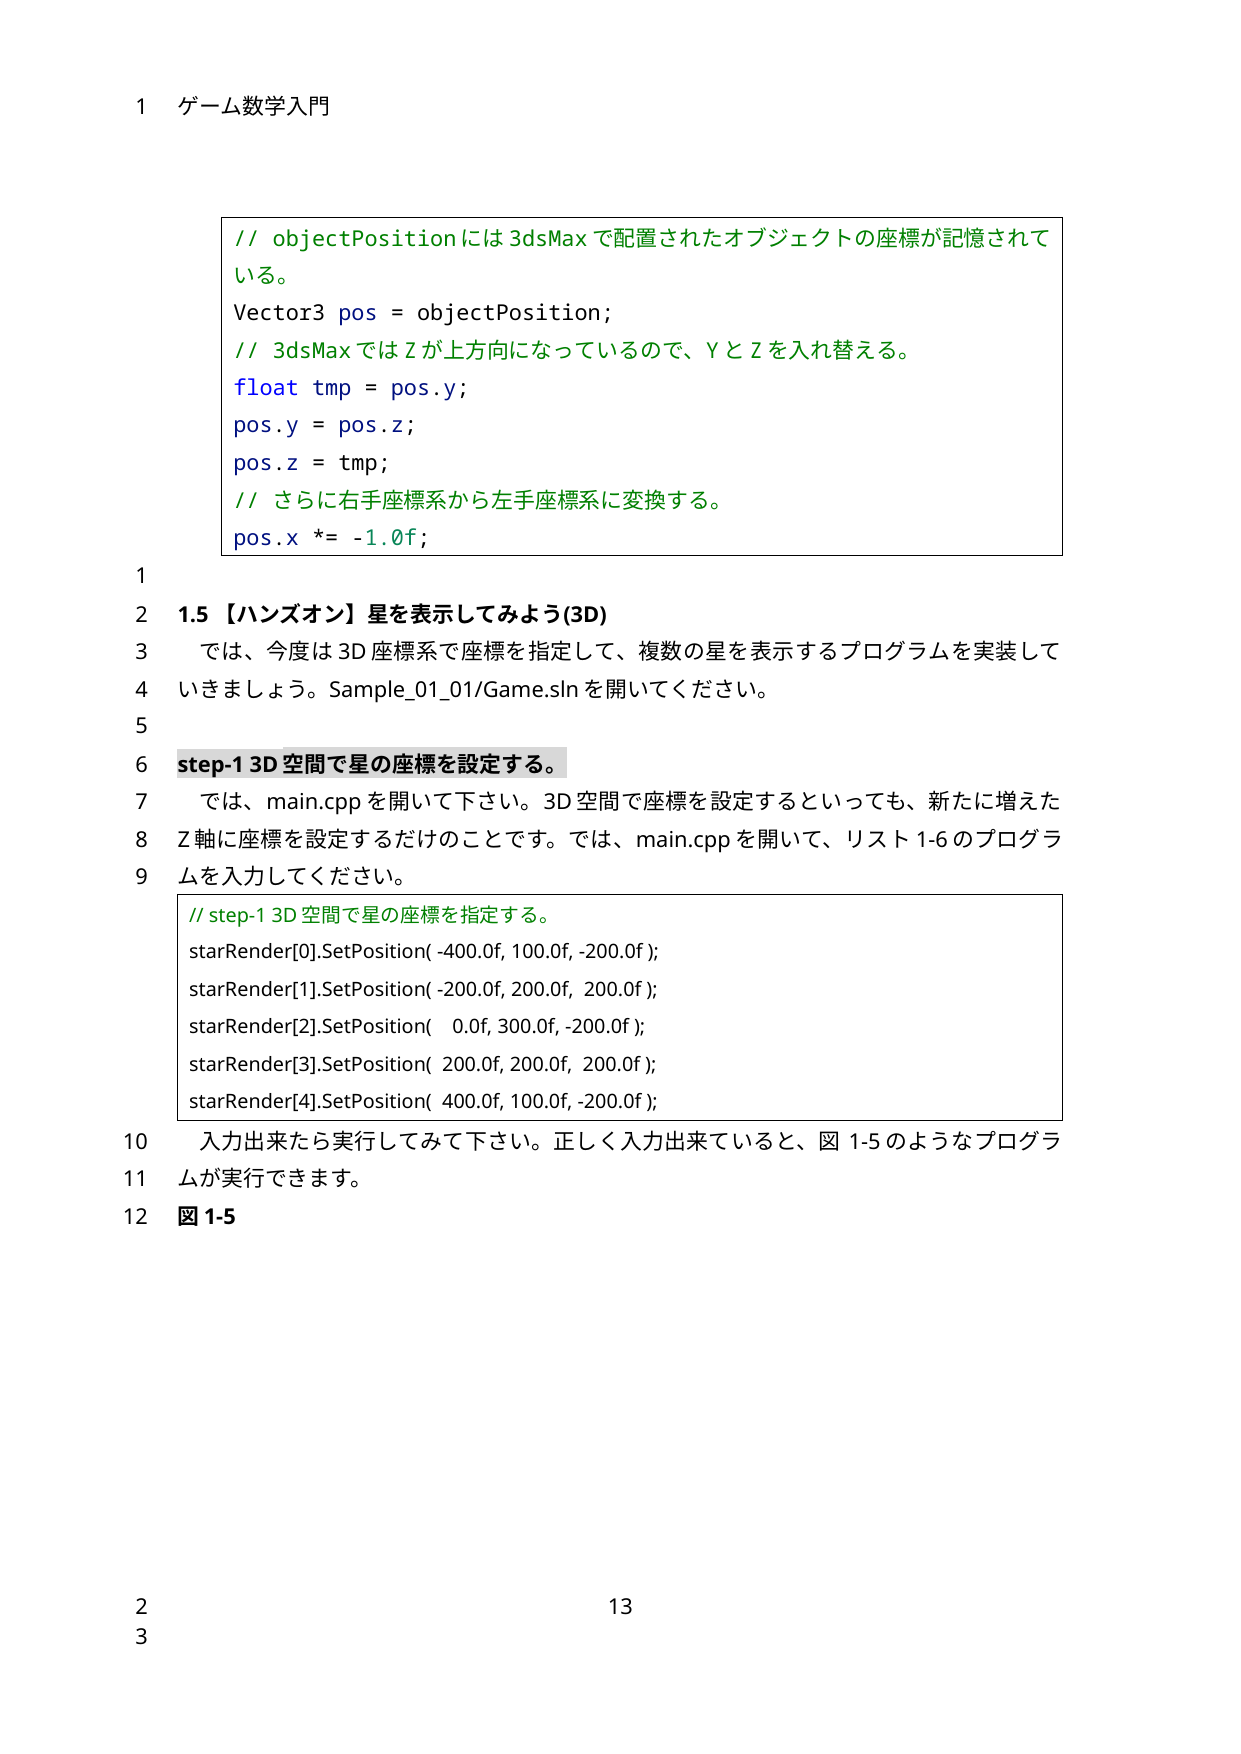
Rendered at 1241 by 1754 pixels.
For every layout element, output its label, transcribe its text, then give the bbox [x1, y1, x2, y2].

text step-1 3D空間で星の座標を設定する。 [177, 744, 1063, 781]
text では、今度は3D座標系で座標を指定して、複数の星を表示するプログラムを実装していきましょう。Sample_01_01/Game.slnを開いてください。 [177, 631, 1063, 706]
text 入力出来たら実行してみて下さい。正しく入力出来ていると、図1-5のようなプログラムが実行できます。 [177, 1121, 1063, 1196]
subtitle 1.5 【ハンズオン】星を表示してみよう(3D) [177, 594, 1063, 631]
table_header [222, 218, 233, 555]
table_header // step-1 3D空間で星の座標を指定する。 starRender[0].SetPosition( -400.0f, 100.0f, -200.0f ); starRender[1].SetPosition( -200.0f, 200.0f, 200.0f ); starRender[2].SetPosition( 0.0f, 300.0f, -200.0f ); starRender[3].SetPosition( 200.0f, 200.0f, 200.0f ); starRender[4].SetPosition( 400.0f, 100.0f, -200.0f ); [178, 895, 1062, 1120]
text 図1-5 [177, 1196, 1063, 1233]
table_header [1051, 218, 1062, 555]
text では、main.cppを開いて下さい。3D空間で座標を設定するといっても、新たに増えたZ軸に座標を設定するだけのことです。では、main.cppを開いて、リスト1-6のプログラムを入力してください。 [177, 781, 1063, 894]
